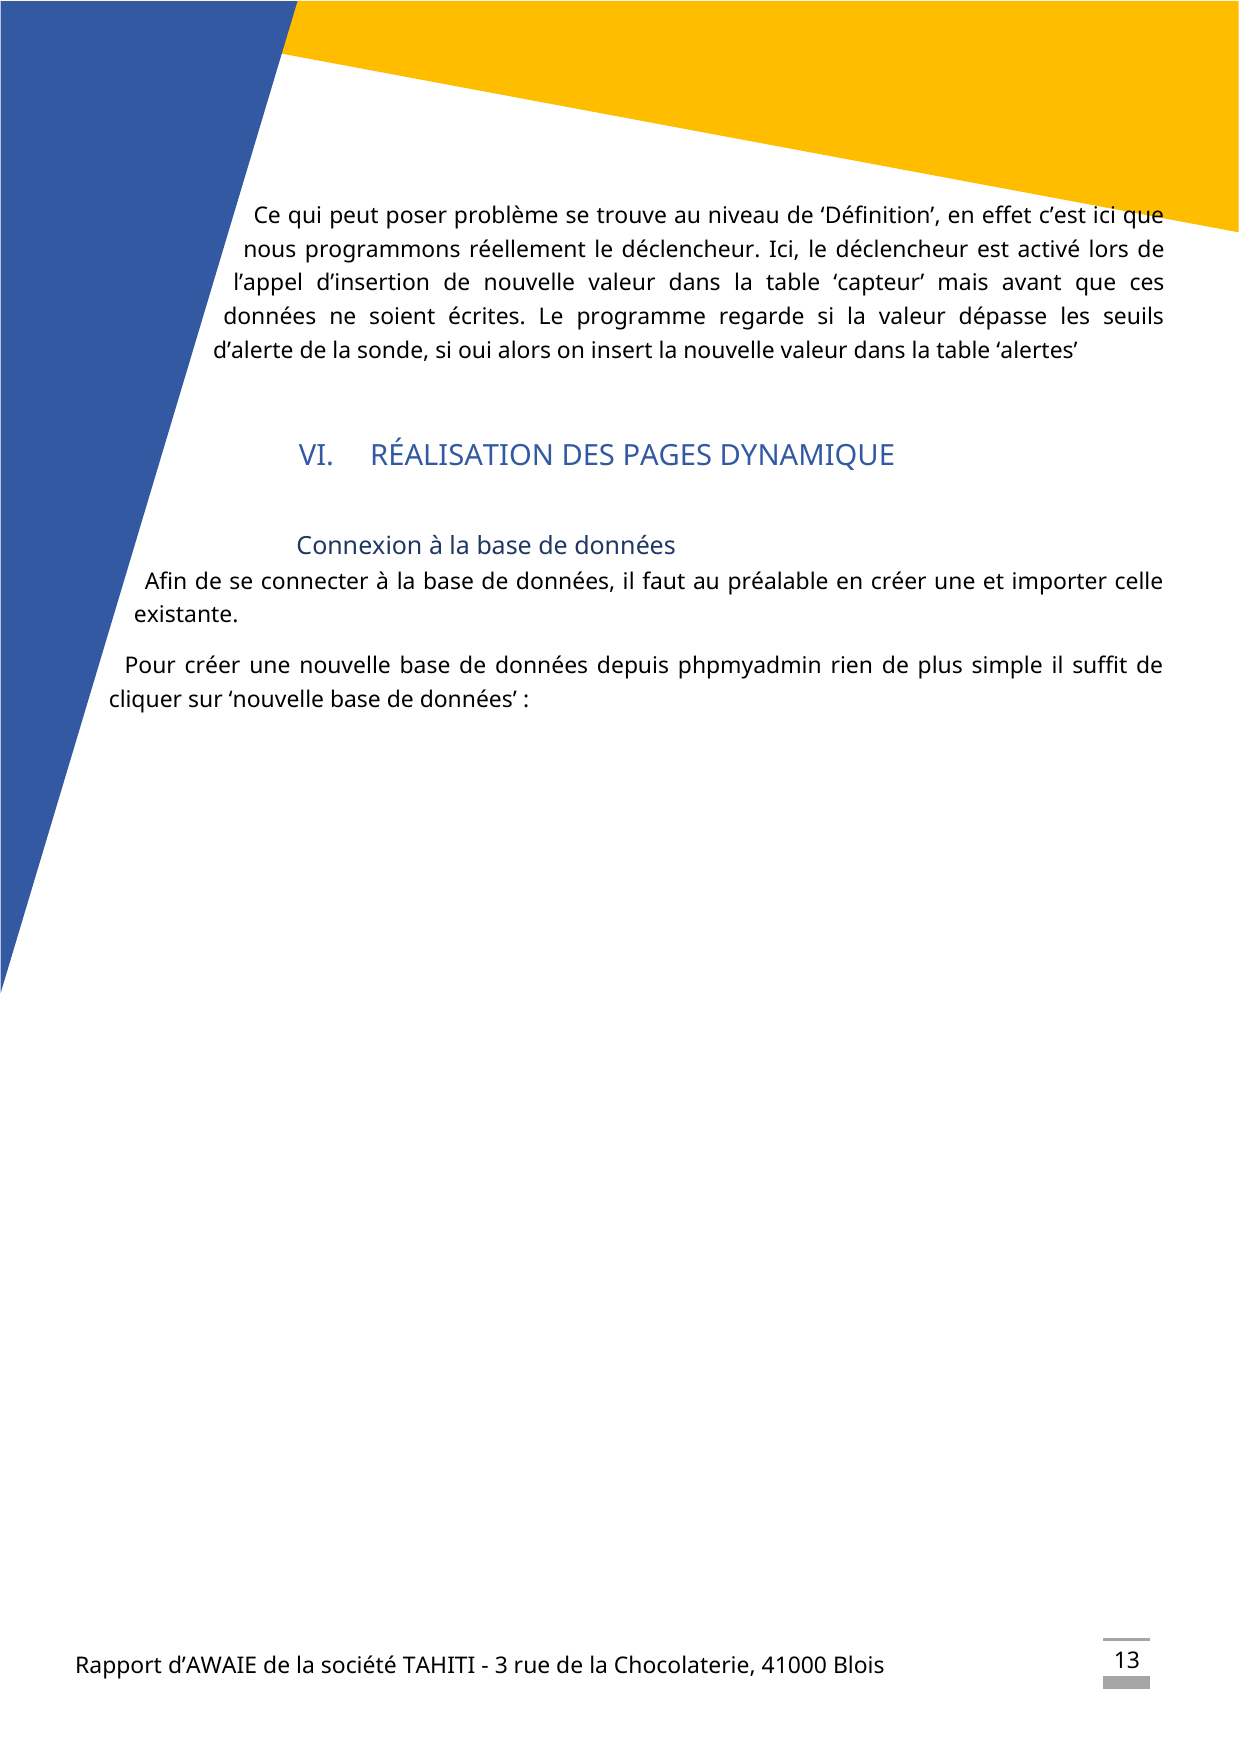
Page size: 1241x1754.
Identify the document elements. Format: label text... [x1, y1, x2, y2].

text Ce qui peut poser problème se trouve au niveau de ‘Définition’, en effet c’est ici que nous programmons réellement le déclencheur. Ici, le déclencheur est activé lors de l’appel d’insertion de nouvelle valeur dans la table ‘capteur’ mais avant que ces données ne soient écrites. Le programme regarde si la valeur dépasse les seuils d’alerte de la sonde, si oui alors on insert la nouvelle valeur dans la table ‘alertes’ [189, 199, 1165, 365]
subtitle Connexion à la base de données [130, 528, 1165, 562]
subtitle Réalisation des pages dynamique [260, 435, 1165, 474]
text Afin de se connecter à la base de données, il faut au préalable en créer une et importer celle existante. [110, 565, 1165, 630]
text Pour créer une nouvelle base de données depuis phpmyadmin rien de plus simple il suffit de cliquer sur ‘nouvelle base de données’ : [85, 649, 1165, 714]
